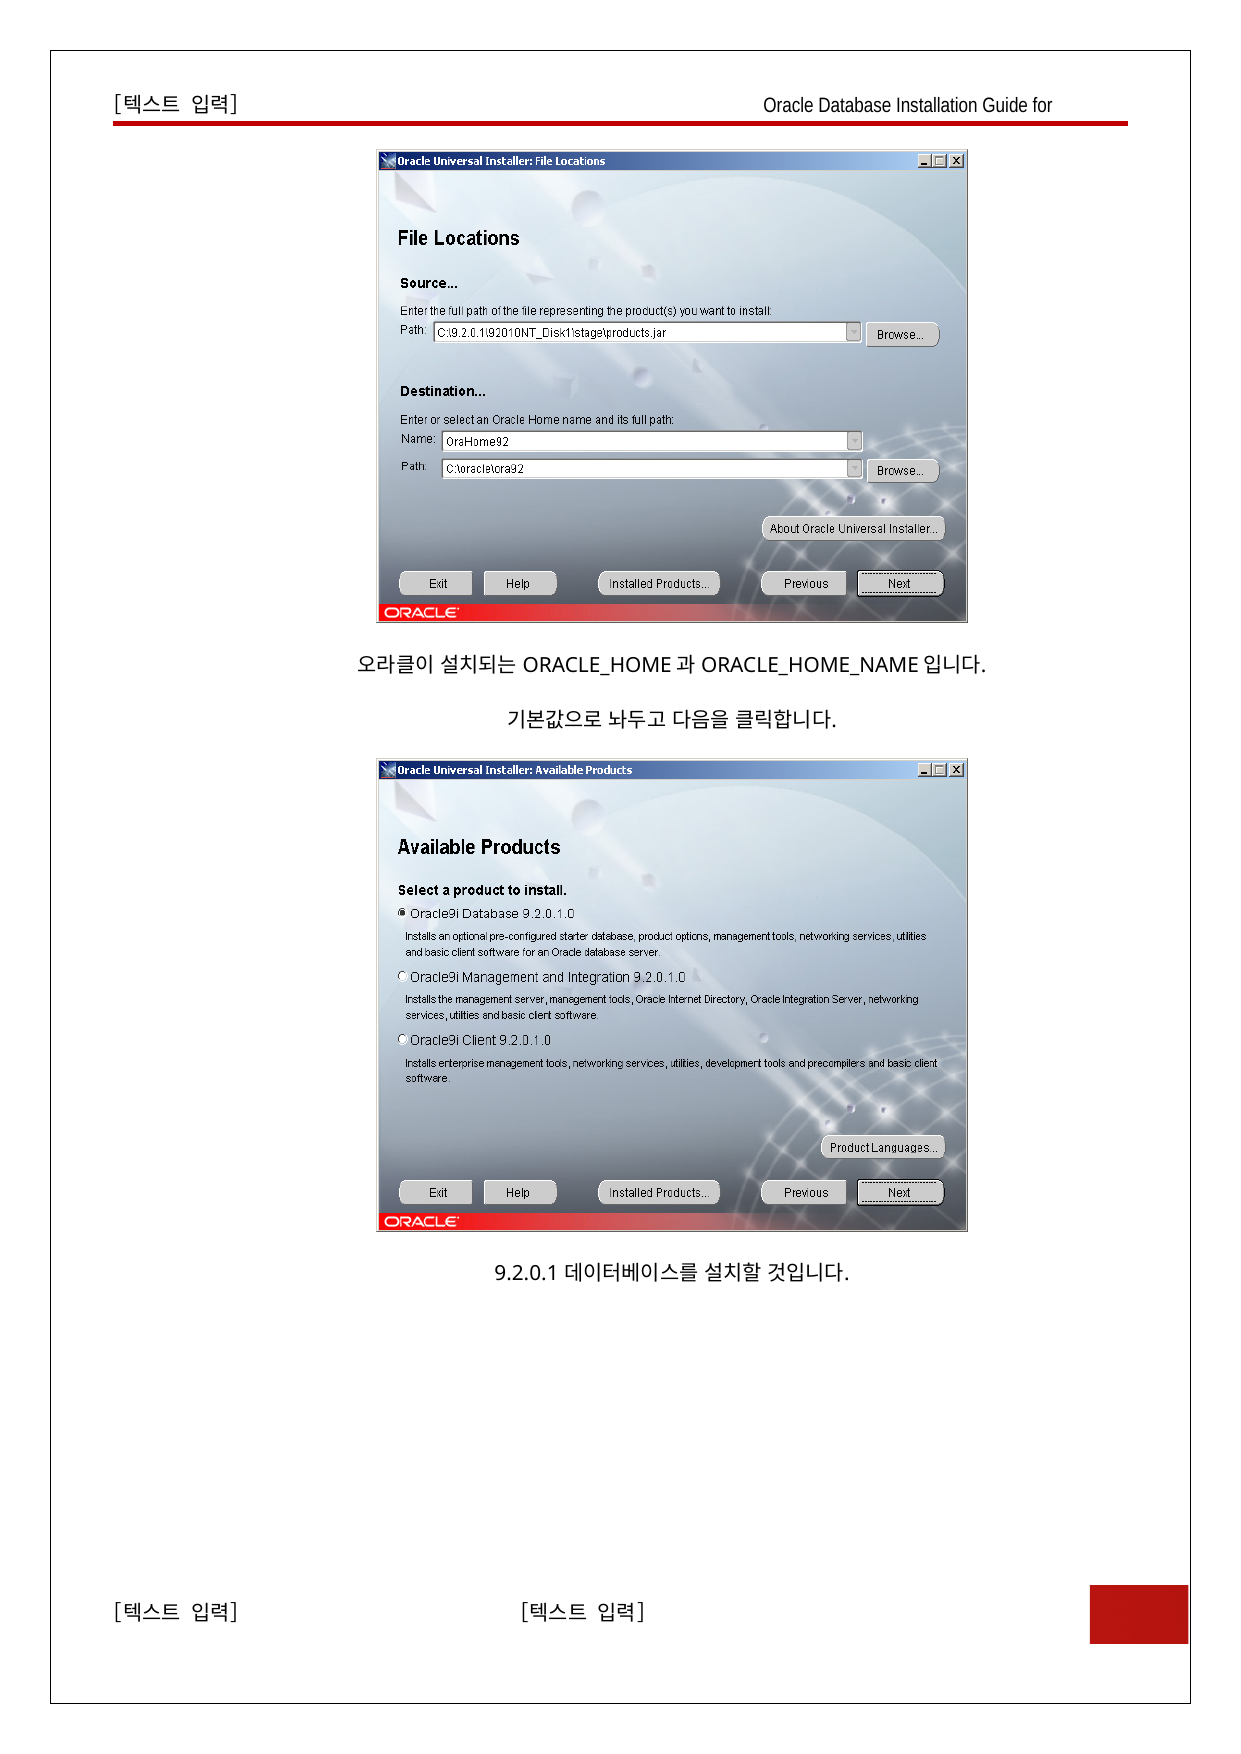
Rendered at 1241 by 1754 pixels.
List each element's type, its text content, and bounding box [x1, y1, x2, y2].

text 오라클이 설치되는 ORACLE_HOME과 ORACLE_HOME_NAME입니다. [216, 648, 1128, 678]
text 기본값으로 놔두고 다음을 클릭합니다. [216, 703, 1128, 734]
picture [1089, 1585, 1189, 1644]
text 9.2.0.1 데이터베이스를 설치할 것입니다. [216, 1257, 1128, 1287]
picture [376, 758, 968, 1232]
picture [376, 149, 968, 623]
